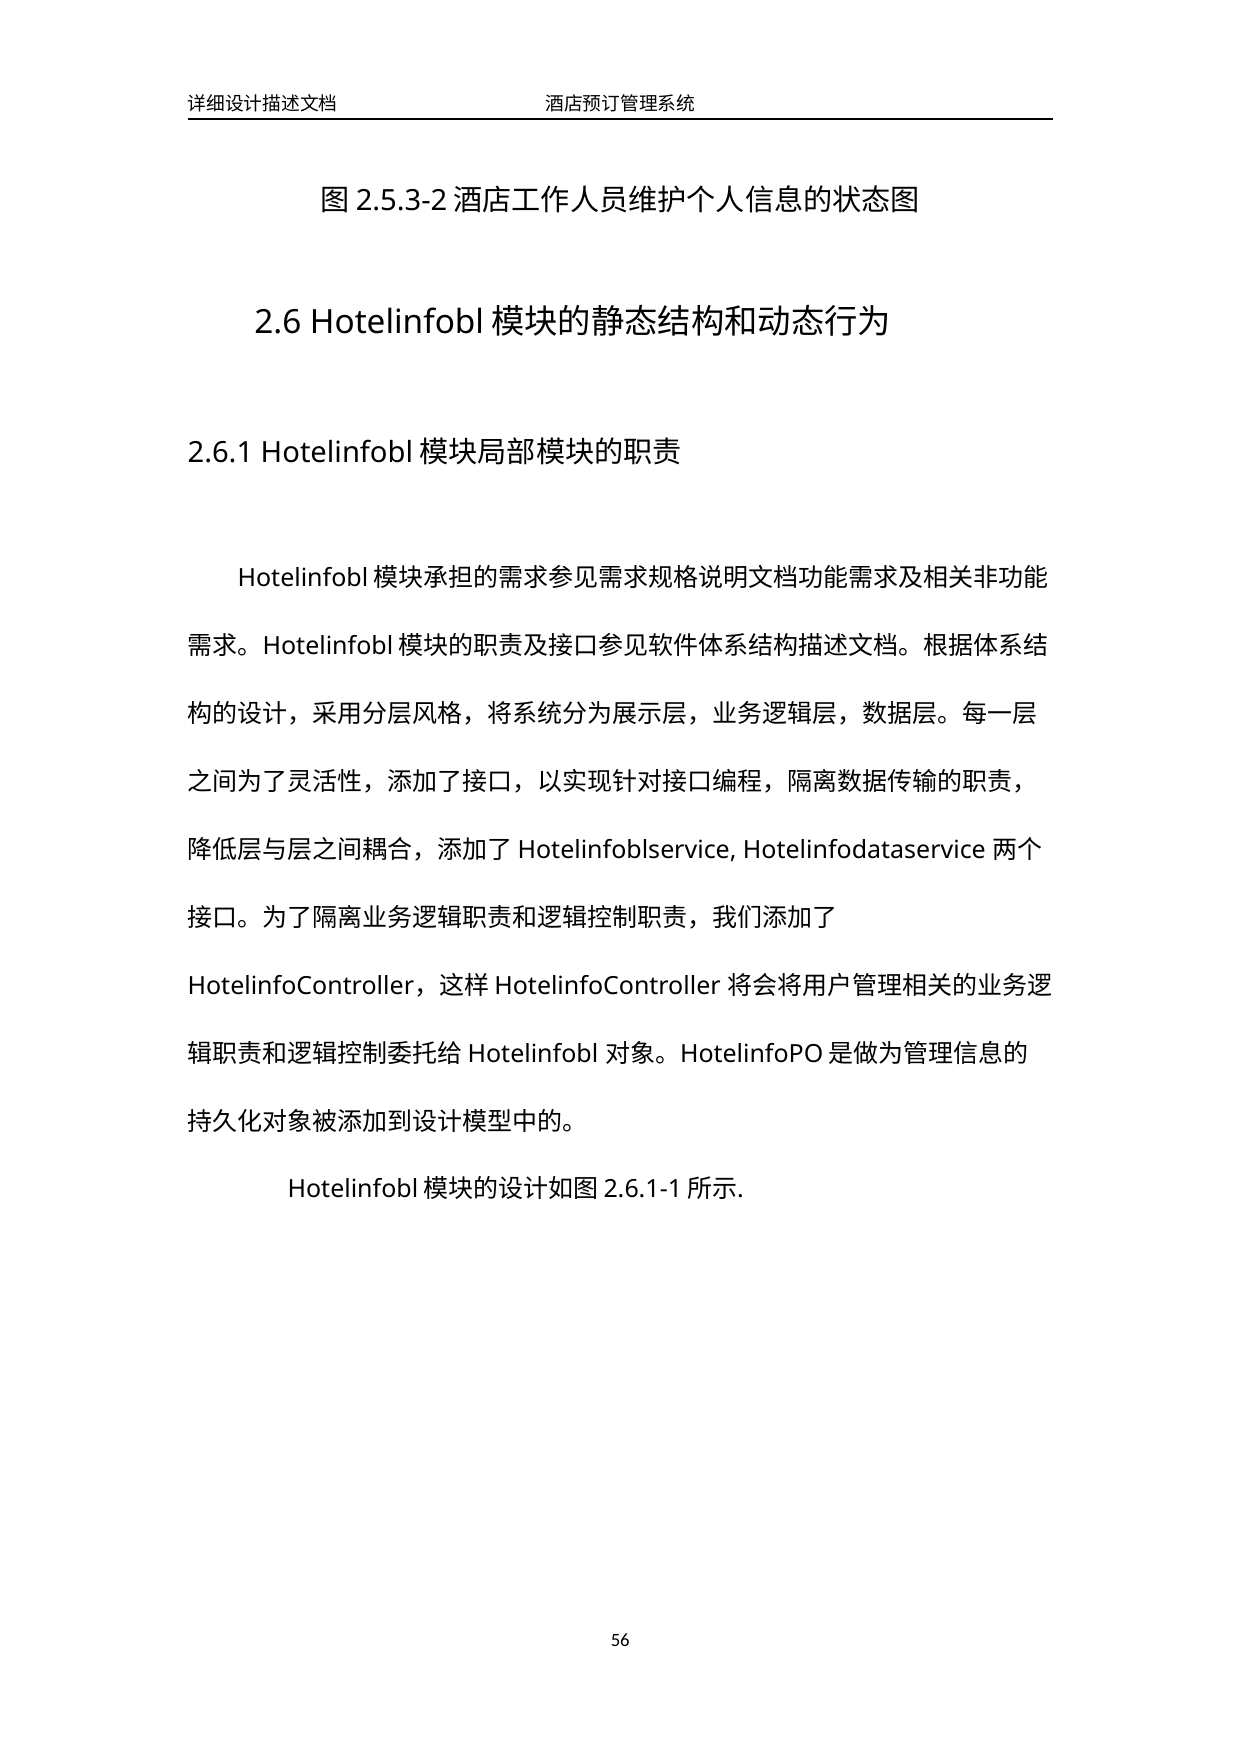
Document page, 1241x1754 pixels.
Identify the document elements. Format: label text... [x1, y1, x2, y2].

text Hotelinfobl模块的设计如图2.6.1-1所示. [187, 1153, 1053, 1221]
text 2.6 Hotelinfobl模块的静态结构和动态行为 [187, 286, 1053, 353]
subtitle 图2.5.3-2酒店工作人员维护个人信息的状态图 [187, 164, 1053, 232]
text 2.6.1 Hotelinfobl模块局部模块的职责 [187, 416, 1053, 484]
text Hotelinfobl模块承担的需求参见需求规格说明文档功能需求及相关非功能需求。Hotelinfobl模块的职责及接口参见软件体系结构描述文档。根据体系结构的设计，采用分层风格，将系统分为展示层，业务逻辑层，数据层。每一层之间为了灵活性，添加了接口，以实现针对接口编程，隔离数据传输的职责，降低层与层之间耦合，添加了Hotelinfoblservice, Hotelinfodataservice 两个接口。为了隔离业务逻辑职责和逻辑控制职责，我们添加了HotelinfoController，这样HotelinfoController 将会将用户管理相关的业务逻辑职责和逻辑控制委托给Hotelinfobl 对象。HotelinfoPO是做为管理信息的持久化对象被添加到设计模型中的。 [187, 542, 1053, 1153]
